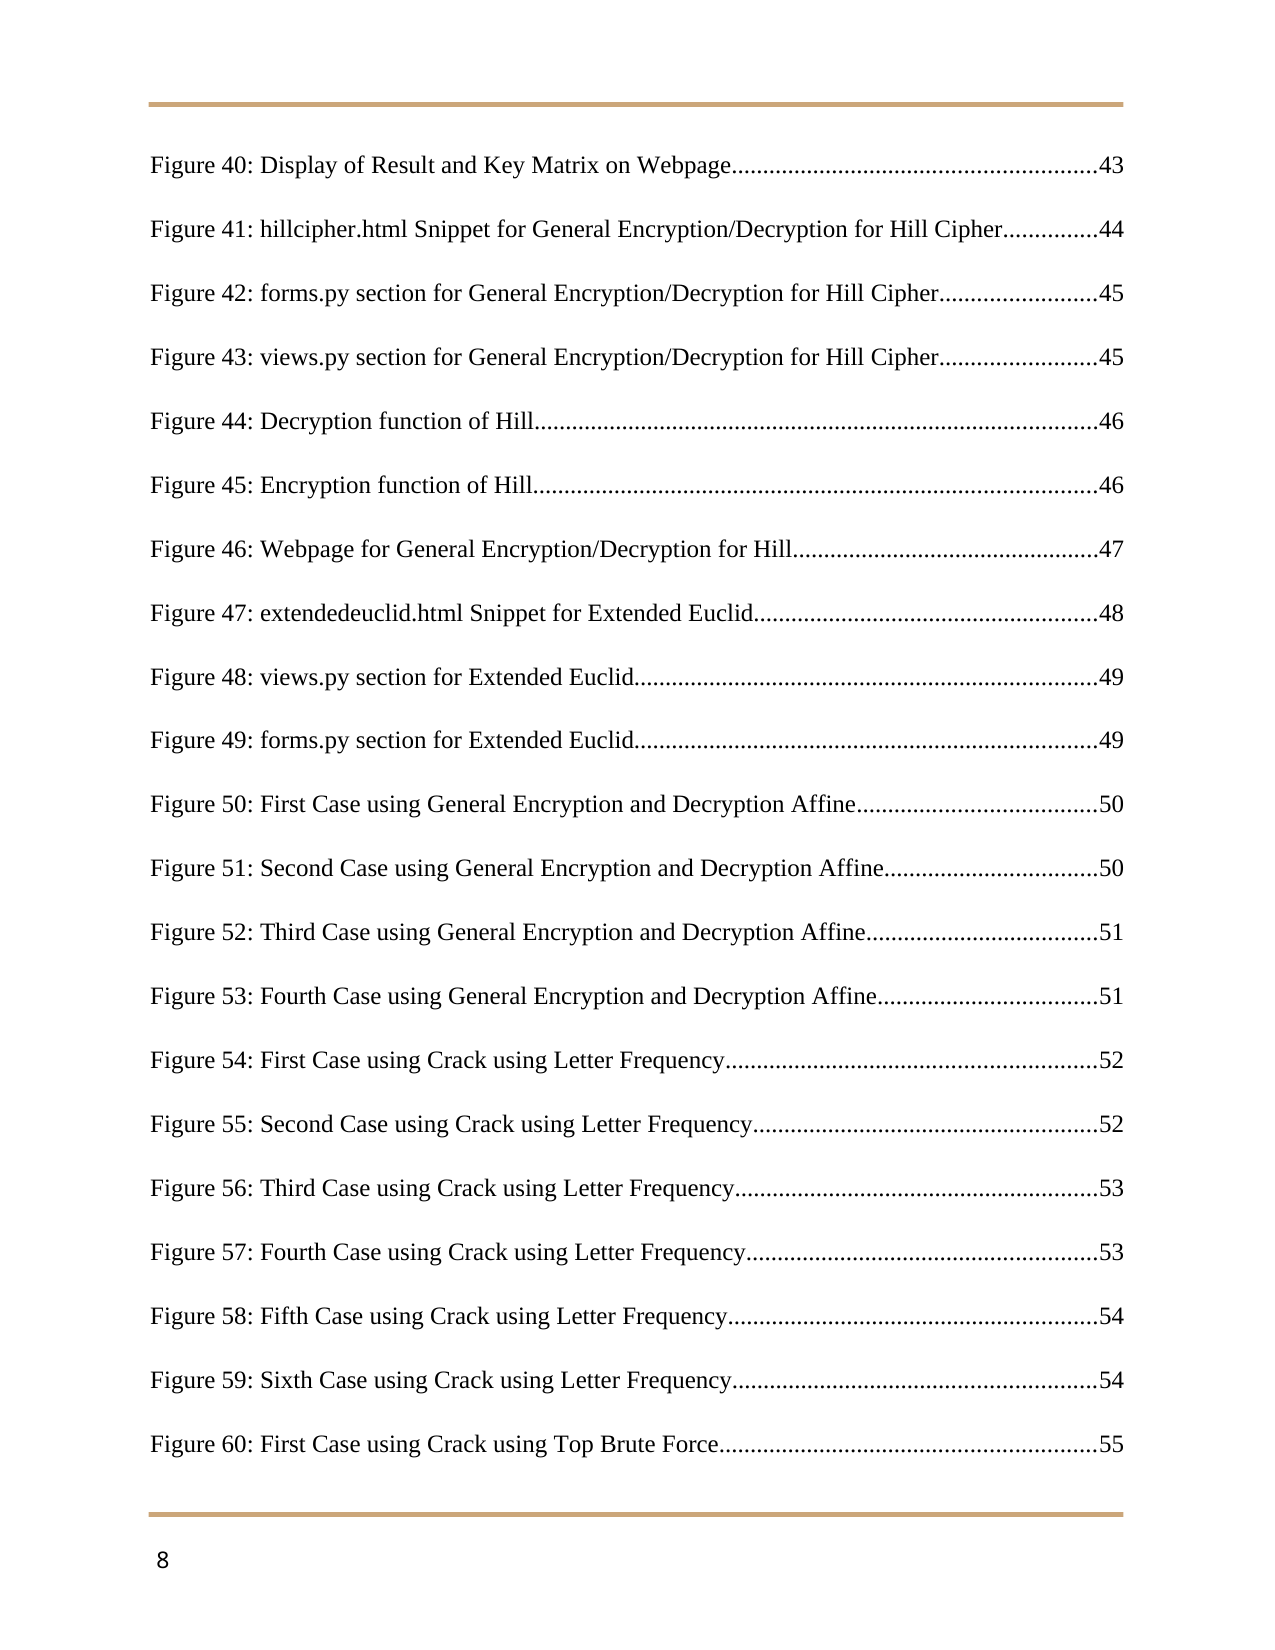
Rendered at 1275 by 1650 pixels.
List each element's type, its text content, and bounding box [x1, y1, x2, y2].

text Figure 45: Encryption function of Hill 46 [150, 470, 1125, 498]
text Figure 50: First Case using General Encryption and Decryption Affine 50 [150, 789, 1125, 818]
text Figure 51: Second Case using General Encryption and Decryption Affine 50 [150, 853, 1125, 882]
text Figure 47: extendedeuclid.html Snippet for Extended Euclid 48 [150, 598, 1125, 626]
text Figure 49: forms.py section for Extended Euclid 49 [150, 726, 1125, 754]
text Figure 56: Third Case using Crack using Letter Frequency 53 [150, 1173, 1125, 1202]
text Figure 57: Fourth Case using Crack using Letter Frequency 53 [150, 1237, 1125, 1266]
text Figure 53: Fourth Case using General Encryption and Decryption Affine 51 [150, 981, 1125, 1010]
text Figure 46: Webpage for General Encryption/Decryption for Hill 47 [150, 534, 1125, 562]
text Figure 59: Sixth Case using Crack using Letter Frequency 54 [150, 1365, 1125, 1394]
picture [148, 1512, 1124, 1517]
text Figure 54: First Case using Crack using Letter Frequency 52 [150, 1045, 1125, 1074]
text Figure 52: Third Case using General Encryption and Decryption Affine 51 [150, 917, 1125, 946]
text Figure 48: views.py section for Extended Euclid 49 [150, 662, 1125, 690]
text Figure 58: Fifth Case using Crack using Letter Frequency 54 [150, 1301, 1125, 1330]
text Figure 42: forms.py section for General Encryption/Decryption for Hill Cipher 45 [150, 278, 1125, 307]
text Figure 60: First Case using Crack using Top Brute Force 55 [150, 1429, 1125, 1458]
text Figure 40: Display of Result and Key Matrix on Webpage 43 [150, 150, 1125, 179]
picture [148, 102, 1124, 107]
text Figure 44: Decryption function of Hill 46 [150, 406, 1125, 434]
text Figure 55: Second Case using Crack using Letter Frequency 52 [150, 1109, 1125, 1138]
text Figure 43: views.py section for General Encryption/Decryption for Hill Cipher 45 [150, 342, 1125, 371]
text Figure 41: hillcipher.html Snippet for General Encryption/Decryption for Hill Cipher 44 [150, 214, 1125, 243]
